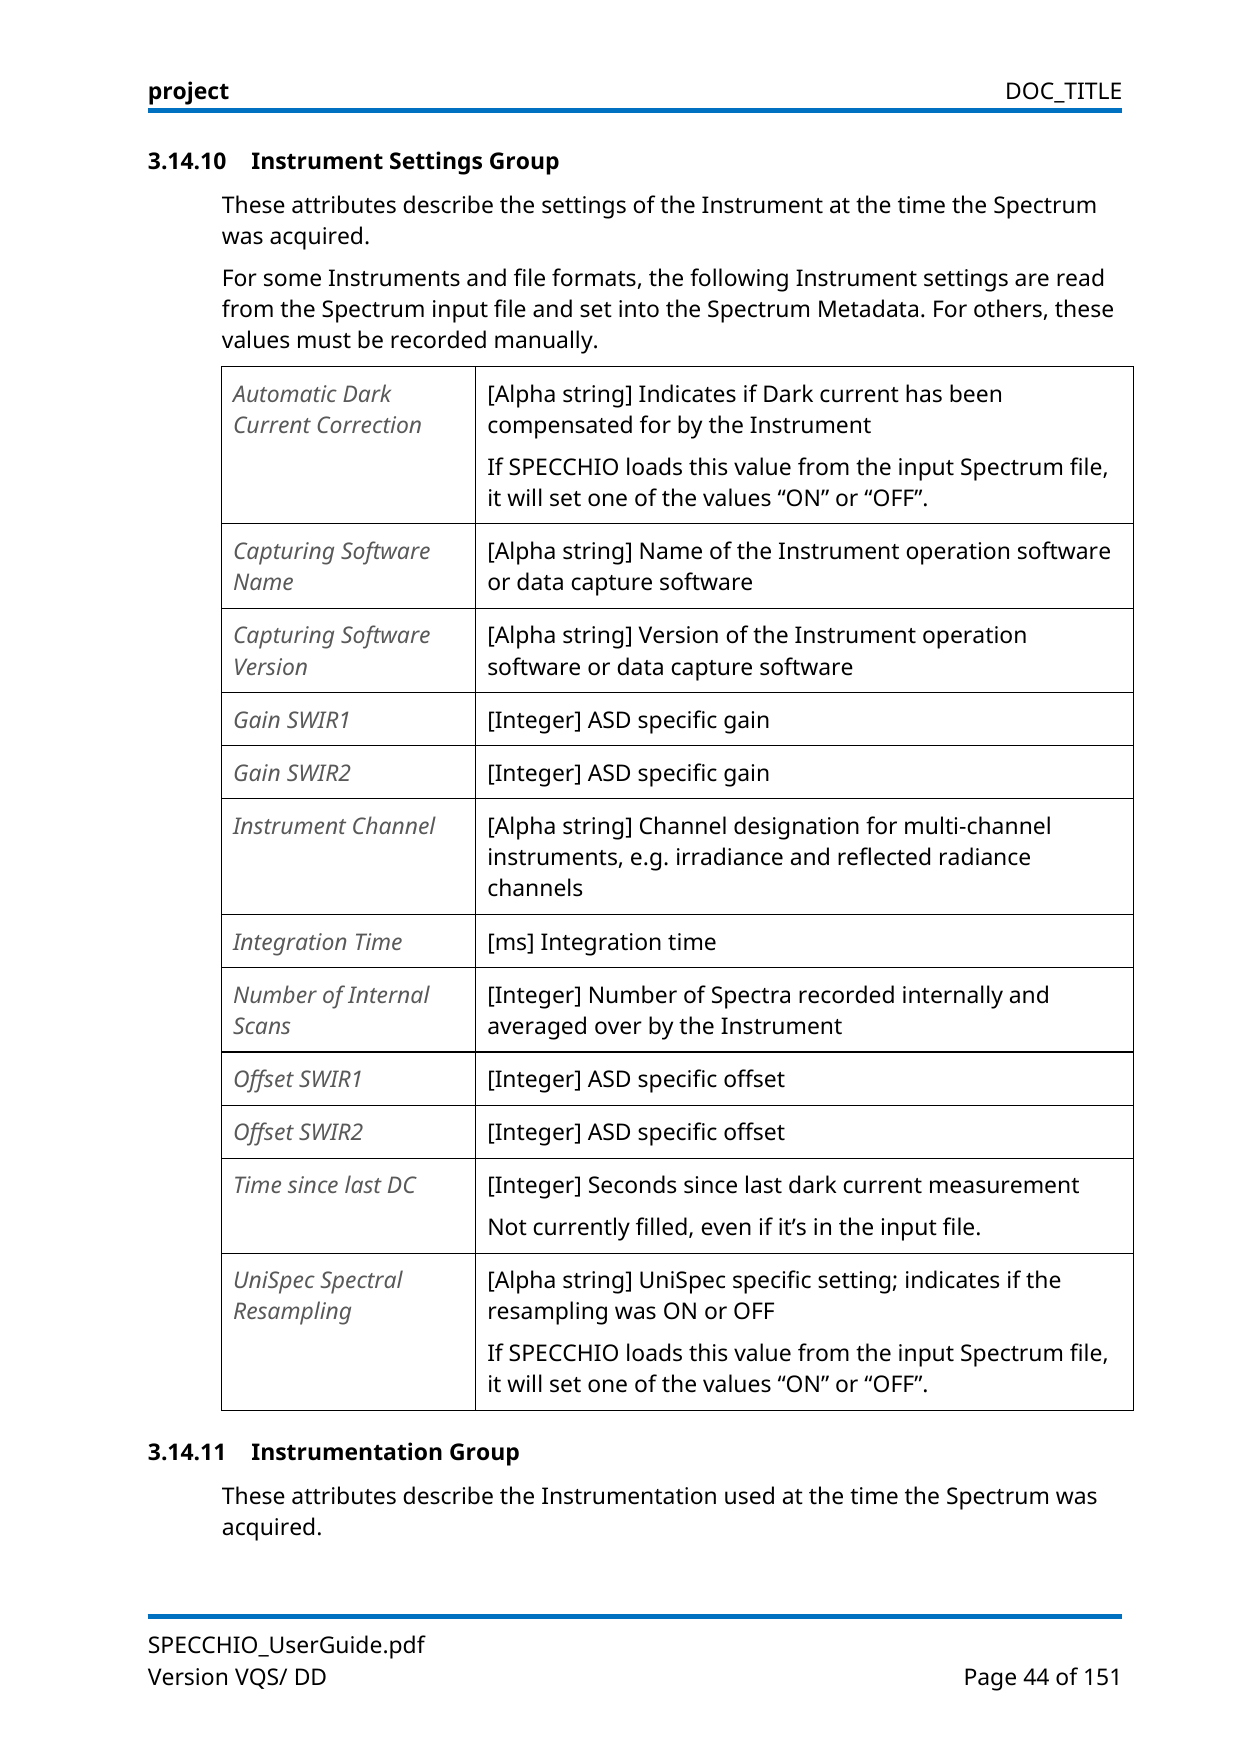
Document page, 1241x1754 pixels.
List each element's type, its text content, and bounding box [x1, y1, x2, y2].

table_header [Alpha string] Indicates if Dark current has been compensated for by the Instrument If SPECCHIO loads this value from the input Spectrum file, it will set one of the values “ON” or “OFF”. [476, 367, 1133, 523]
table_cell [Integer] ASD specific gain [476, 693, 1133, 745]
table_cell [ms] Integration time [476, 915, 1133, 967]
table_cell Time since last DC [222, 1159, 475, 1252]
table_cell [Integer] Number of Spectra recorded internally and averaged over by the Instrument [476, 968, 1133, 1051]
table_cell [Alpha string] Name of the Instrument operation software or data capture software [476, 524, 1133, 608]
table_cell Gain SWIR2 [222, 746, 475, 798]
table_cell [Integer] ASD specific gain [476, 746, 1133, 798]
table_header Automatic Dark Current Correction [222, 367, 475, 523]
table_cell [Alpha string] Channel designation for multi-channel instruments, e.g. irradiance and reflected radiance channels [476, 799, 1133, 914]
table_cell [Alpha string] Version of the Instrument operation software or data capture software [476, 609, 1133, 692]
subtitle Instrument Settings Group [148, 145, 1122, 176]
table_cell Capturing Software Name [222, 524, 475, 608]
table_cell Number of Internal Scans [222, 968, 475, 1051]
text These attributes describe the Instrumentation used at the time the Spectrum was acquired. [222, 1479, 1122, 1542]
subtitle Instrumentation Group [148, 1436, 1122, 1467]
table_cell [Integer] ASD specific offset [476, 1106, 1133, 1158]
table_cell Integration Time [222, 915, 475, 967]
table_cell UniSpec Spectral Resampling [222, 1254, 475, 1410]
table_cell Capturing Software Version [222, 609, 475, 692]
table_cell [Integer] ASD specific offset [476, 1053, 1133, 1104]
table_cell Gain SWIR1 [222, 693, 475, 745]
text For some Instruments and file formats, the following Instrument settings are read from the Spectrum input file and set into the Spectrum Metadata. For others, these values must be recorded manually. [222, 262, 1122, 356]
table_cell Instrument Channel [222, 799, 475, 914]
table_cell [Alpha string] UniSpec specific setting; indicates if the resampling was ON or OFF If SPECCHIO loads this value from the input Spectrum file, it will set one of the values “ON” or “OFF”. [476, 1254, 1133, 1410]
table_cell Offset SWIR2 [222, 1106, 475, 1158]
text These attributes describe the settings of the Instrument at the time the Spectrum was acquired. [222, 189, 1122, 251]
table_cell [Integer] Seconds since last dark current measurement Not currently filled, even if it’s in the input file. [476, 1159, 1133, 1252]
table_cell Offset SWIR1 [222, 1053, 475, 1104]
